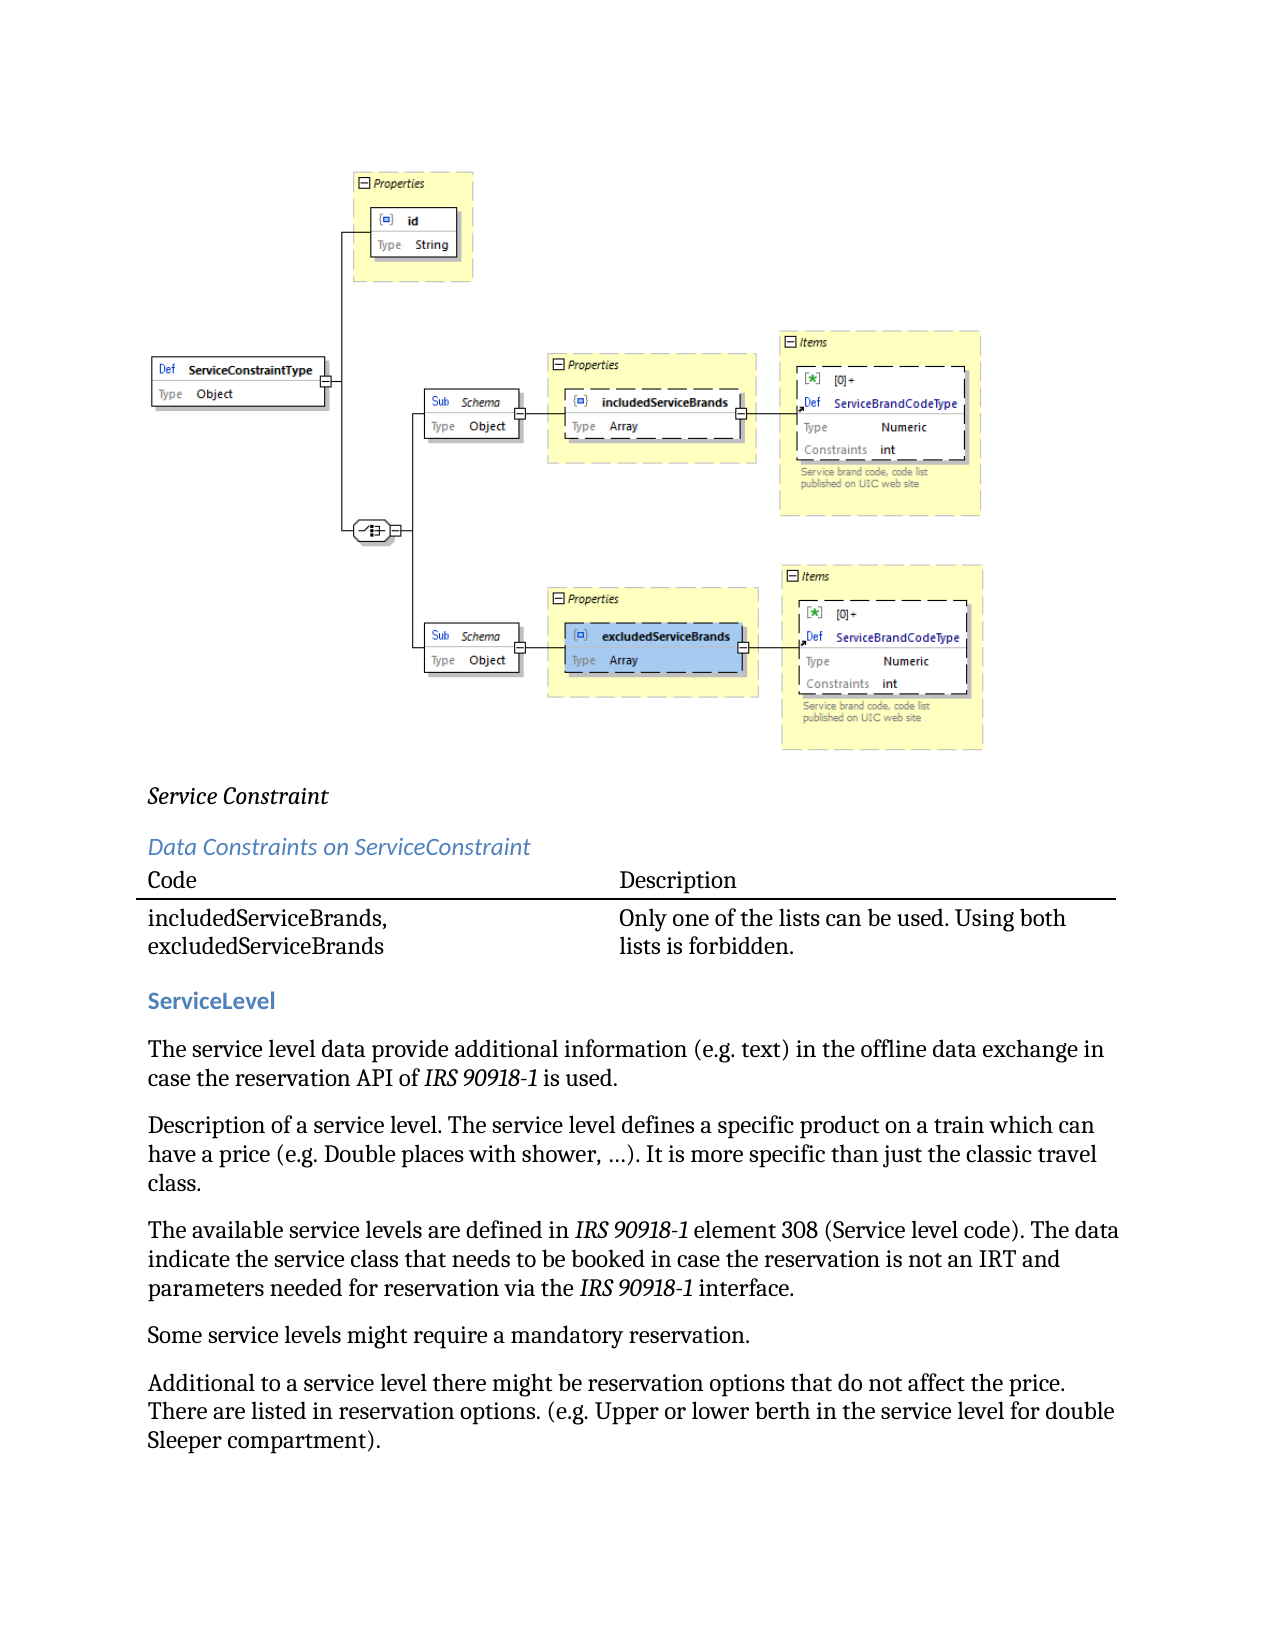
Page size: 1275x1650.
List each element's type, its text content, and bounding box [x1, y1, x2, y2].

subtitle Data Constraints on ServiceConstraint [148, 831, 1127, 862]
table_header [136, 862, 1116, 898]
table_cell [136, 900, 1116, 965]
text The service level data provide additional information (e.g. text) in the offline data exchange in case the reservation API of IRS 90918-1 is used. [148, 1035, 1127, 1092]
text Additional to a service level there might be reservation options that do not affect the price. There are listed in reservation options. (e.g. Upper or lower berth in the service level for double Sleeper compartment). [148, 1368, 1127, 1455]
text Description of a service level. The service level defines a specific product on a train which can have a price (e.g. Double places with shower, …). It is more specific than just the classic travel class. [148, 1111, 1127, 1197]
text The available service levels are defined in IRS 90918-1 element 308 (Service level code). The data indicate the service class that needs to be booked in case the reservation is not an IRT and parameters needed for reservation via the IRS 90918-1 interface. [148, 1216, 1127, 1302]
subtitle ServiceLevel [148, 986, 1127, 1016]
text Service Constraint [148, 782, 1127, 811]
text Some service levels might require a mandatory reservation. [148, 1321, 1127, 1350]
picture [147, 147, 1023, 761]
